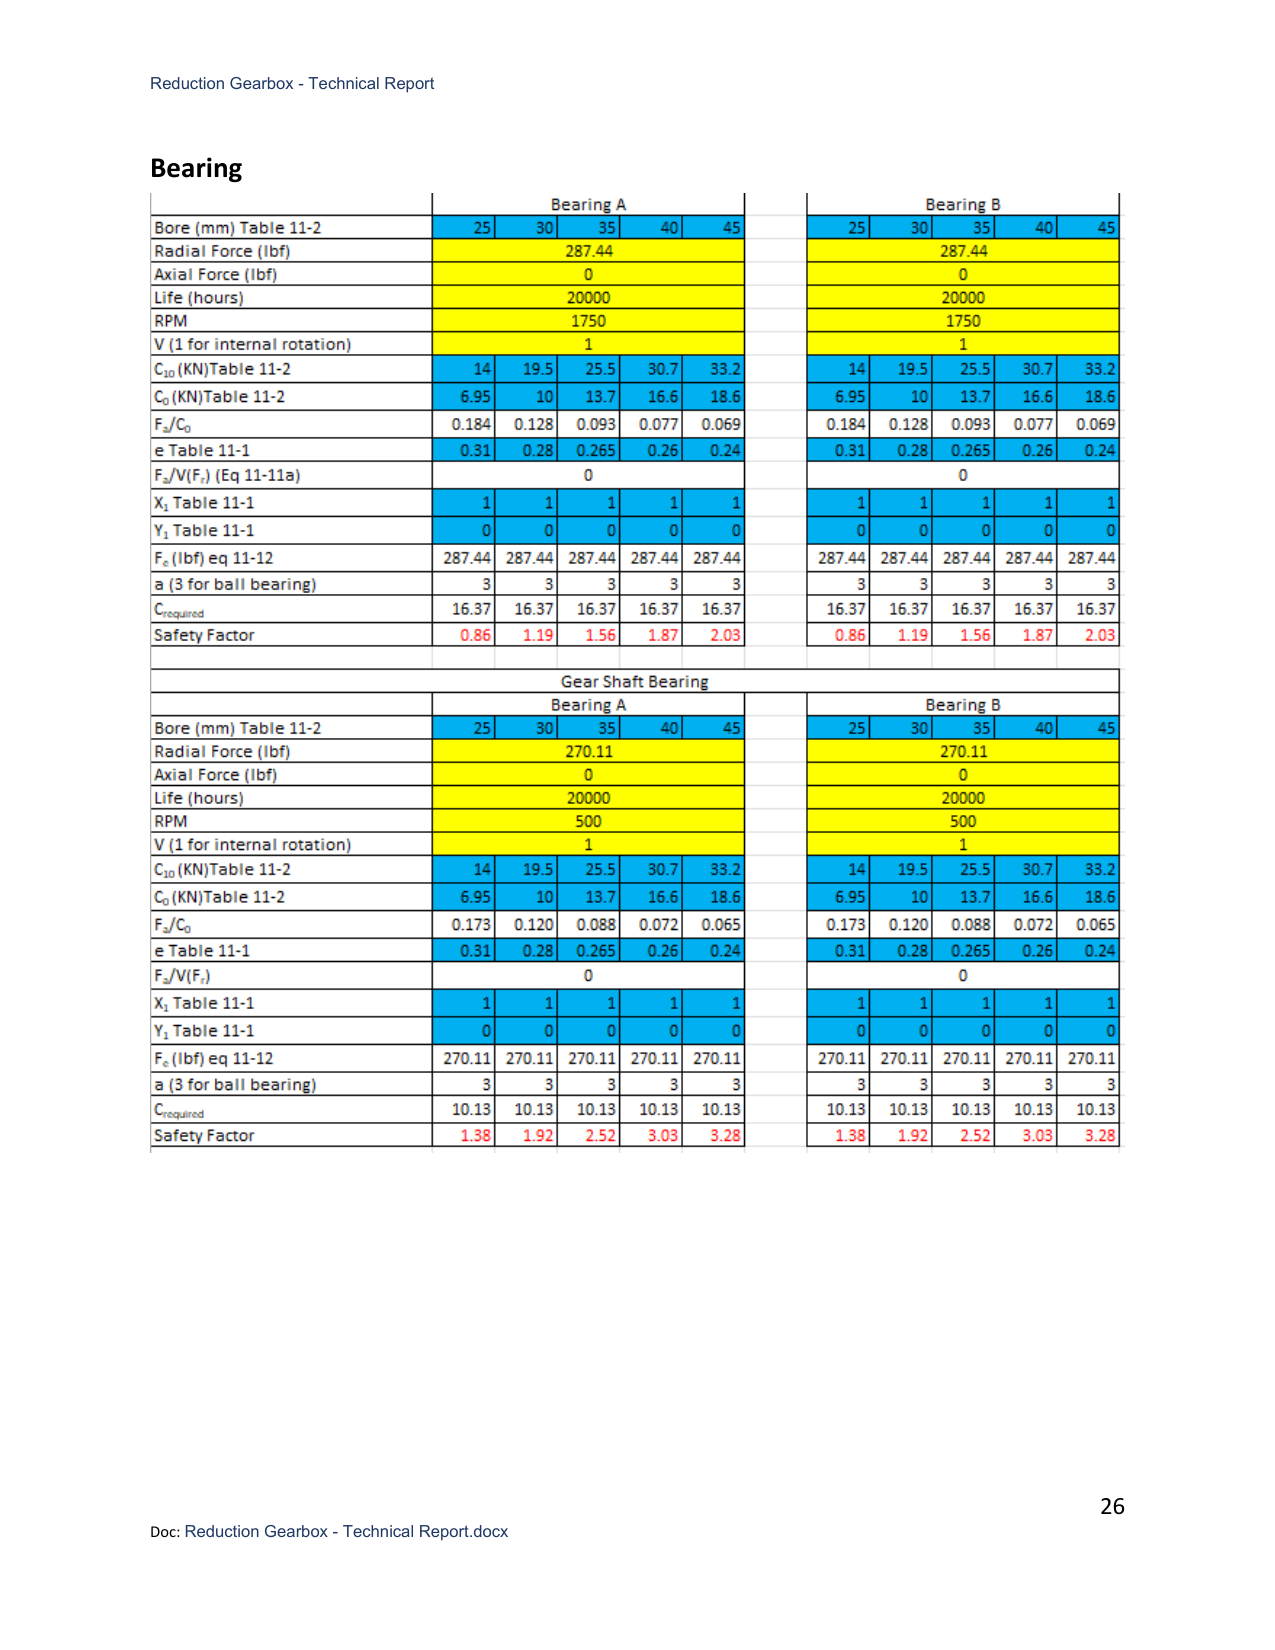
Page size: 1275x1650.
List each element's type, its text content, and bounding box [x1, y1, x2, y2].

subtitle Bearing [150, 150, 1125, 186]
picture [150, 193, 1125, 1153]
